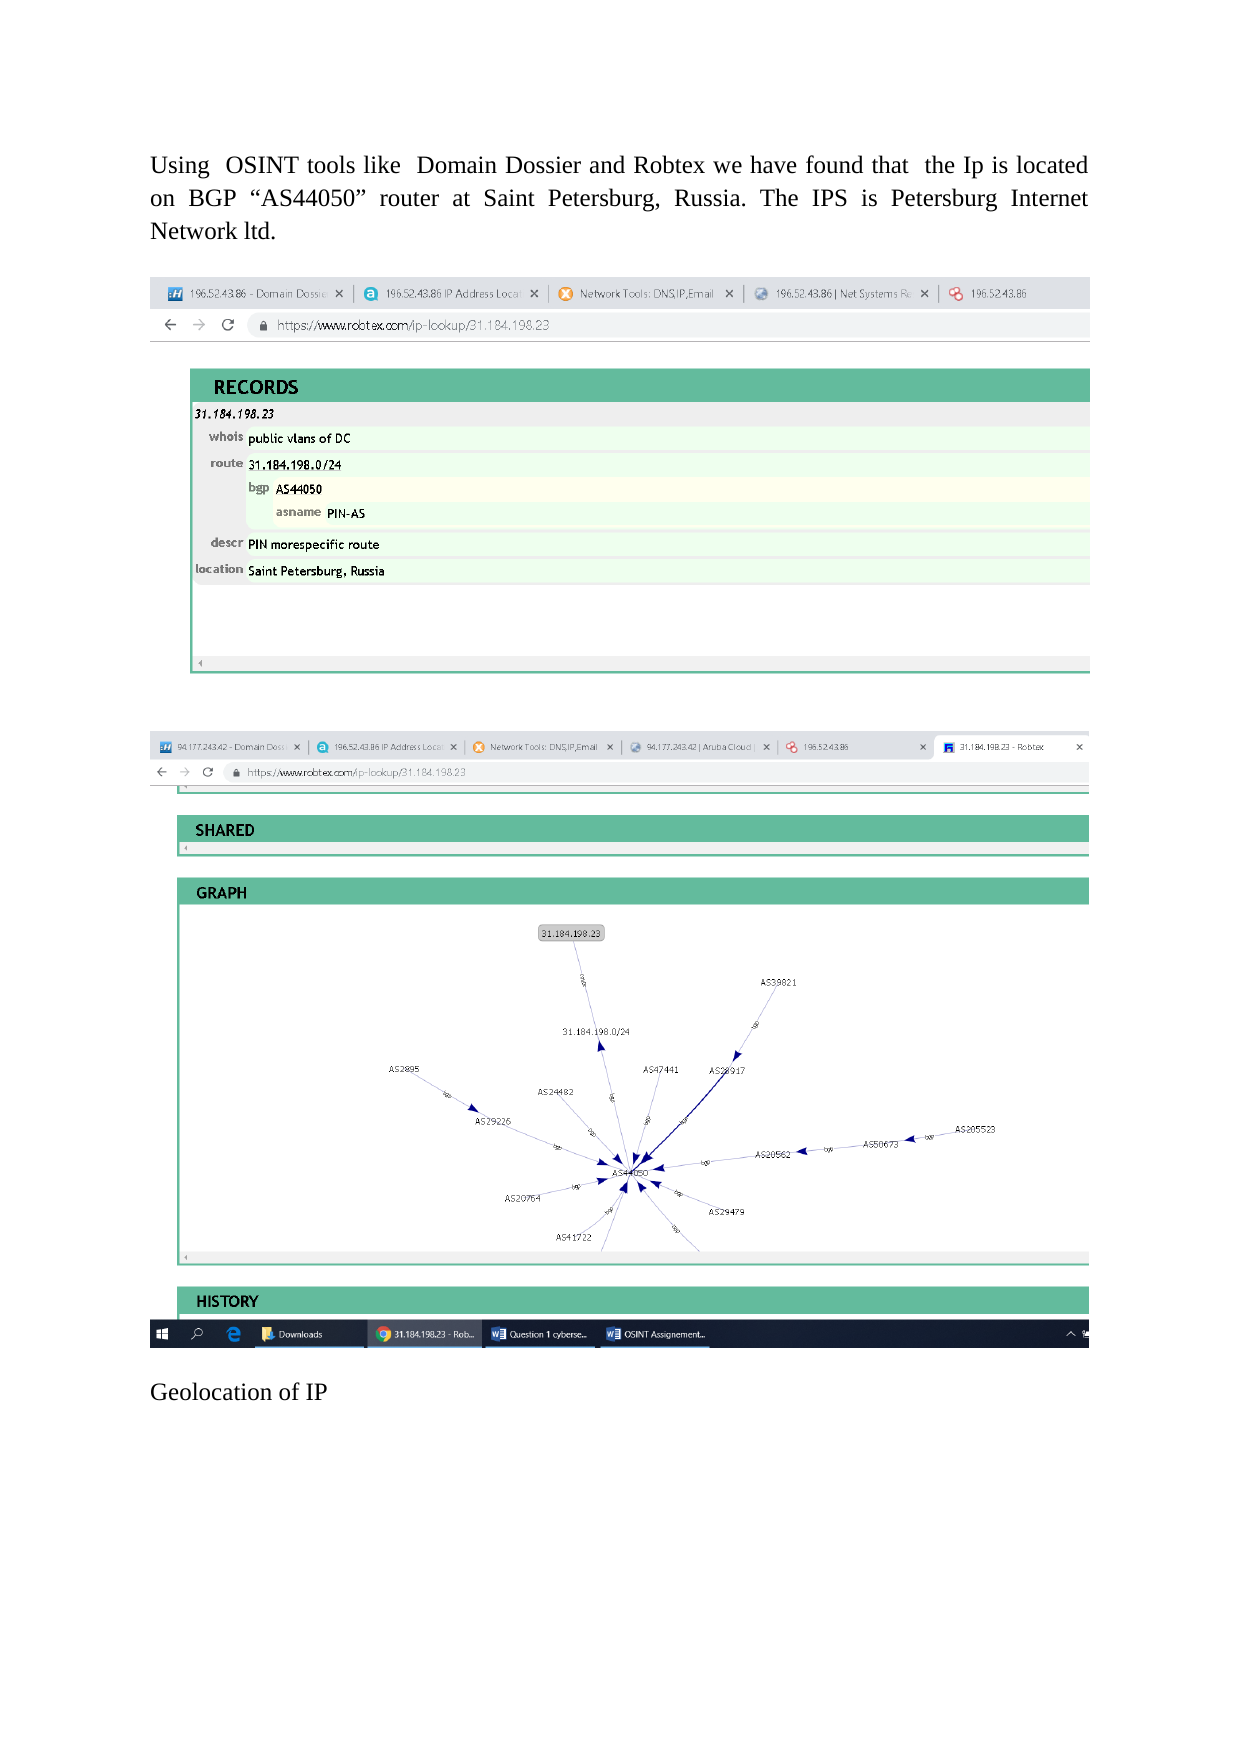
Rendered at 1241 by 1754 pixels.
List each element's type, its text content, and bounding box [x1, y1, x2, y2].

picture [150, 277, 1090, 674]
picture [150, 731, 1089, 1348]
text Geolocation of IP [150, 1377, 1090, 1405]
text Using OSINT tools like Domain Dossier and Robtex we have found that the Ip is located on BGP “AS44050” router at Saint Petersburg, Russia. The IPS is Petersburg Internet Network ltd. [150, 150, 1090, 245]
